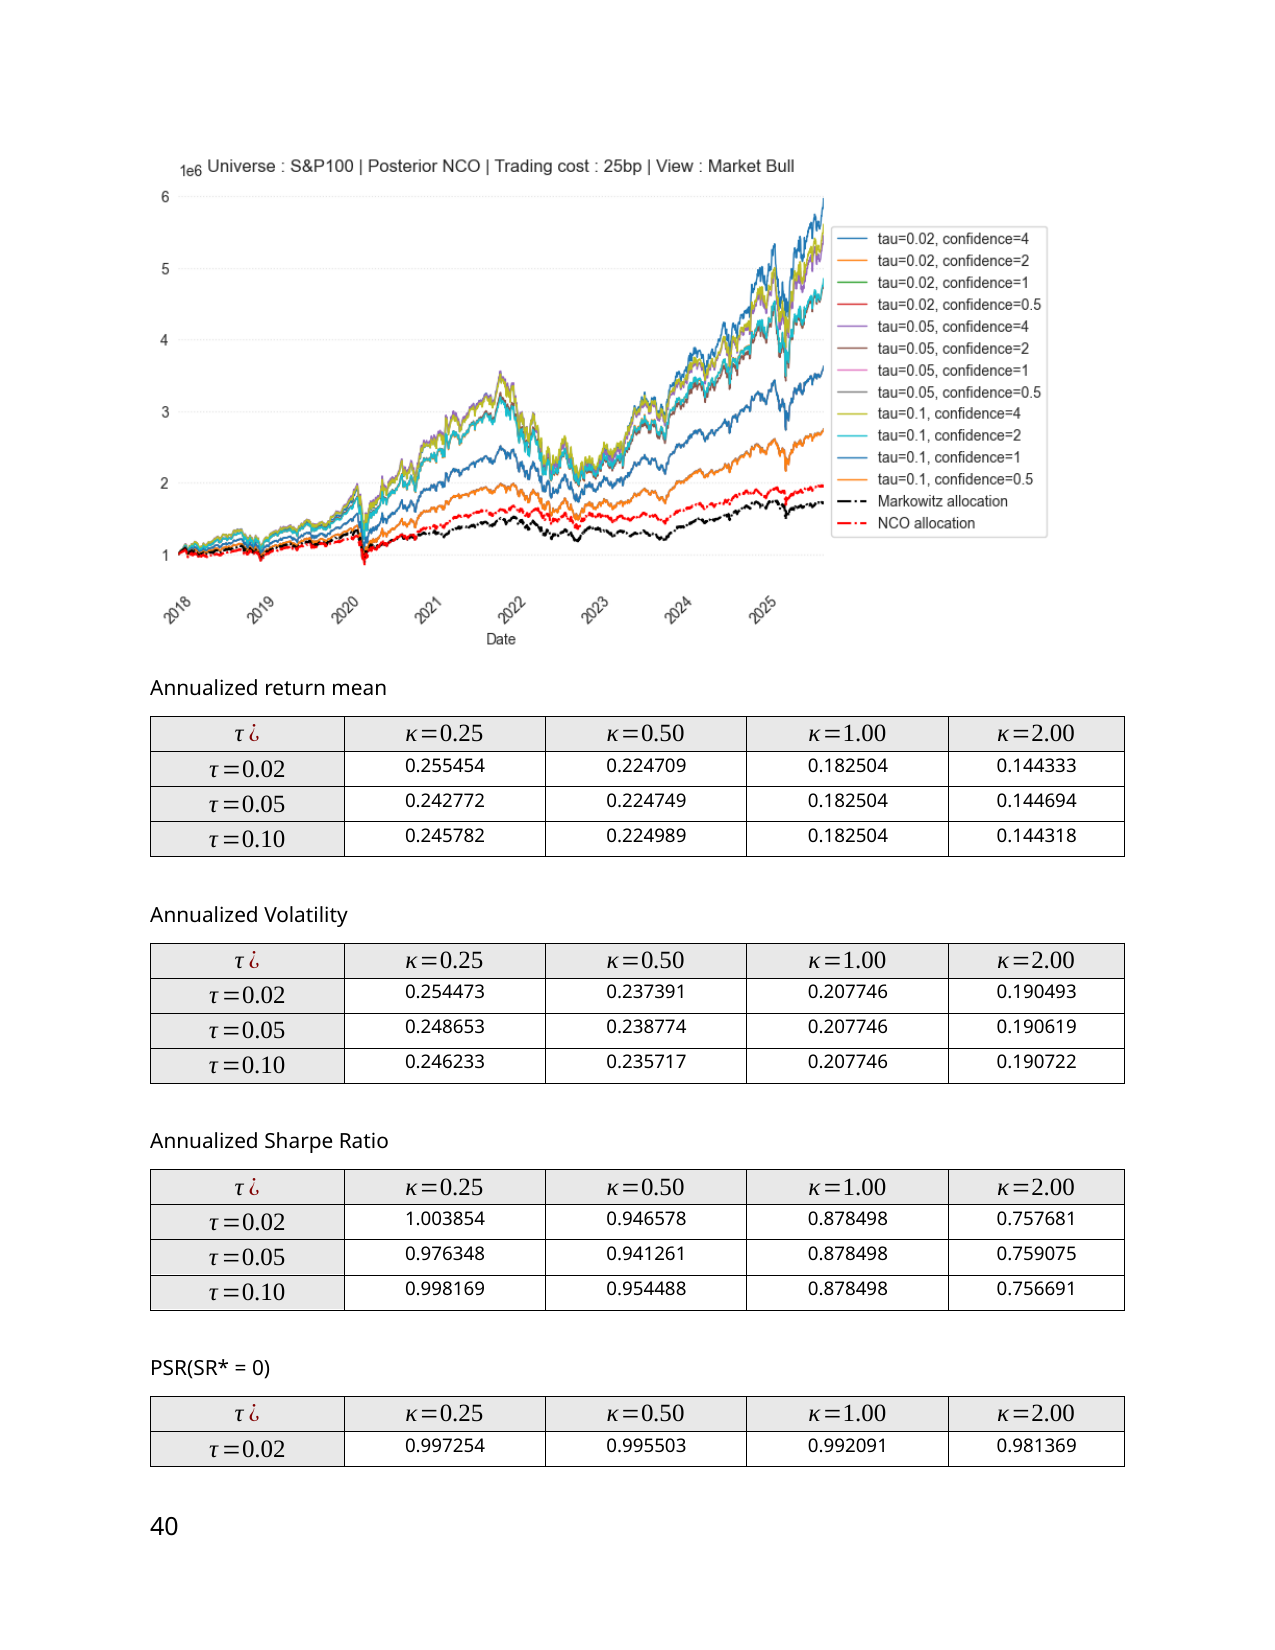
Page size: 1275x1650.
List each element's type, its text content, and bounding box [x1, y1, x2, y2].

table_cell 0.182504 [747, 787, 948, 821]
table_header [546, 1170, 746, 1204]
table_header [546, 717, 746, 751]
picture [150, 150, 1057, 657]
table_cell 0.144318 [949, 822, 1124, 856]
table_cell 0.207746 [747, 1049, 948, 1083]
table_cell [151, 1276, 344, 1309]
table_header [747, 717, 948, 751]
table_cell 0.242772 [345, 787, 545, 821]
table_cell 0.190722 [949, 1049, 1124, 1083]
table_cell 0.190493 [949, 979, 1124, 1013]
table_cell 0.207746 [747, 979, 948, 1013]
table_header [345, 1170, 545, 1204]
table_cell 0.757681 [949, 1205, 1124, 1239]
table_header [747, 944, 948, 978]
table_cell 0.245782 [345, 822, 545, 856]
table_cell 0.878498 [747, 1240, 948, 1274]
table_header [151, 944, 344, 978]
table_header [546, 944, 746, 978]
table_header [345, 944, 545, 978]
table_header [747, 1170, 948, 1204]
table_header [949, 717, 1124, 751]
table_header [151, 717, 344, 751]
table_cell 0.235717 [546, 1049, 746, 1083]
table_cell 0.255454 [345, 752, 545, 786]
table_cell 0.995503 [546, 1432, 746, 1466]
table_cell 0.254473 [345, 979, 545, 1013]
table_header [345, 1397, 545, 1431]
table_cell [151, 1205, 344, 1239]
table_cell 0.182504 [747, 822, 948, 856]
table_cell 0.759075 [949, 1240, 1124, 1274]
table_cell 0.246233 [345, 1049, 545, 1083]
table_cell 0.946578 [546, 1205, 746, 1239]
table_cell 0.224709 [546, 752, 746, 786]
table_cell 0.190619 [949, 1014, 1124, 1048]
table_header [949, 1170, 1124, 1204]
table_cell 0.224989 [546, 822, 746, 856]
table_cell 0.224749 [546, 787, 746, 821]
table_cell 0.237391 [546, 979, 746, 1013]
table_cell 0.976348 [345, 1240, 545, 1274]
table_cell [151, 1240, 344, 1274]
table_cell 0.144333 [949, 752, 1124, 786]
table_header [151, 1170, 344, 1204]
table_cell 0.182504 [747, 752, 948, 786]
table_header [949, 944, 1124, 978]
table_header [949, 1397, 1124, 1431]
table_cell 0.207746 [747, 1014, 948, 1048]
table_cell 0.248653 [345, 1014, 545, 1048]
table_cell 0.144694 [949, 787, 1124, 821]
text Annualized Sharpe Ratio [150, 1127, 1125, 1155]
table_cell [151, 979, 344, 1013]
table_cell [151, 752, 344, 786]
text Annualized Volatility [150, 900, 1125, 928]
table_cell 0.756691 [949, 1276, 1124, 1309]
table_cell [151, 1049, 344, 1083]
table_header [345, 717, 545, 751]
table_cell 0.981369 [949, 1432, 1124, 1466]
table_header [546, 1397, 746, 1431]
table_cell [151, 1014, 344, 1048]
table_cell 0.992091 [747, 1432, 948, 1466]
table_cell 0.954488 [546, 1276, 746, 1309]
table_cell 0.878498 [747, 1205, 948, 1239]
table_header [747, 1397, 948, 1431]
table_cell 0.941261 [546, 1240, 746, 1274]
text PSR(SR* = 0) [150, 1353, 1125, 1382]
table_cell 0.878498 [747, 1276, 948, 1309]
table_cell [151, 822, 344, 856]
table_cell 0.238774 [546, 1014, 746, 1048]
table_cell 1.003854 [345, 1205, 545, 1239]
table_cell 0.997254 [345, 1432, 545, 1466]
table_cell 0.998169 [345, 1276, 545, 1309]
table_header [151, 1397, 344, 1431]
table_cell [151, 1432, 344, 1466]
text Annualized return mean [150, 673, 1125, 702]
table_cell [151, 787, 344, 821]
